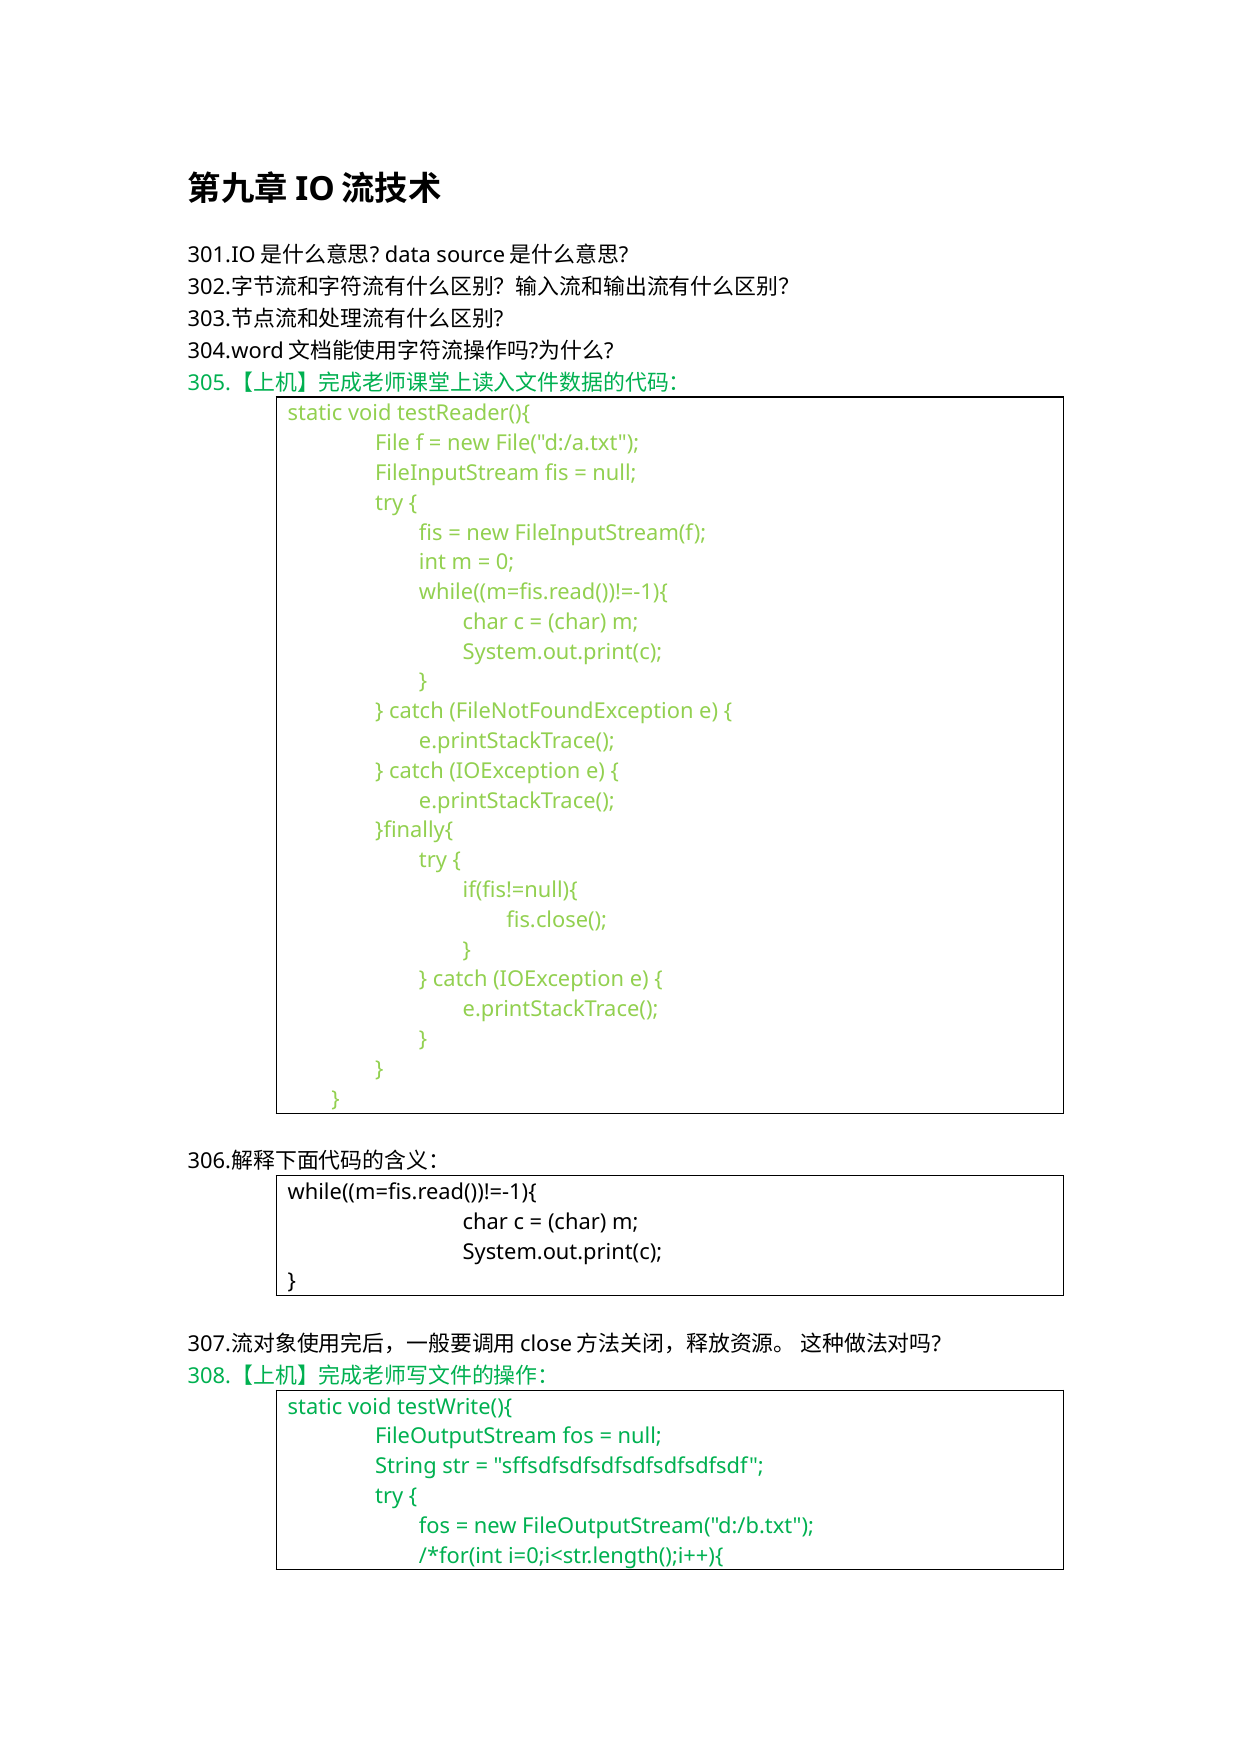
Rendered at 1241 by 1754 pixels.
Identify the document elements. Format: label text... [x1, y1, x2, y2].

table_header while((m=fis.read())!=-1){ char c = (char) m; System.out.print(c); } [277, 1176, 1063, 1295]
list 解释下面代码的含义： [187, 1143, 1053, 1175]
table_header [277, 1391, 1063, 1569]
table_header static void testReader(){ File f = new File("d:/a.txt"); FileInputStream fis = null; try { fis = new FileInputStream(f); int m = 0; while((m=fis.read())!=-1){ char c = (char) m; System.out.print(c); } } catch (FileNotFoundException e) { e.printStackTrace(); } catch (IOException e) { e.printStackTrace(); }finally{ try { if(fis!=null){ fis.close(); } } catch (IOException e) { e.printStackTrace(); } } } [277, 398, 1063, 1112]
list word文档能使用字符流操作吗?为什么? [187, 333, 1053, 364]
list 字节流和字符流有什么区别？输入流和输出流有什么区别？ [187, 269, 1053, 301]
list 流对象使用完后，一般要调用close方法关闭，释放资源。 这种做法对吗? [187, 1326, 1053, 1358]
list 【上机】完成老师写文件的操作： [187, 1358, 1053, 1389]
list 节点流和处理流有什么区别? [187, 301, 1053, 333]
list IO是什么意思? data source是什么意思? [187, 237, 1053, 269]
list 【上机】完成老师课堂上读入文件数据的代码： [187, 364, 1053, 396]
subtitle 第九章 IO流技术 [187, 162, 1053, 210]
